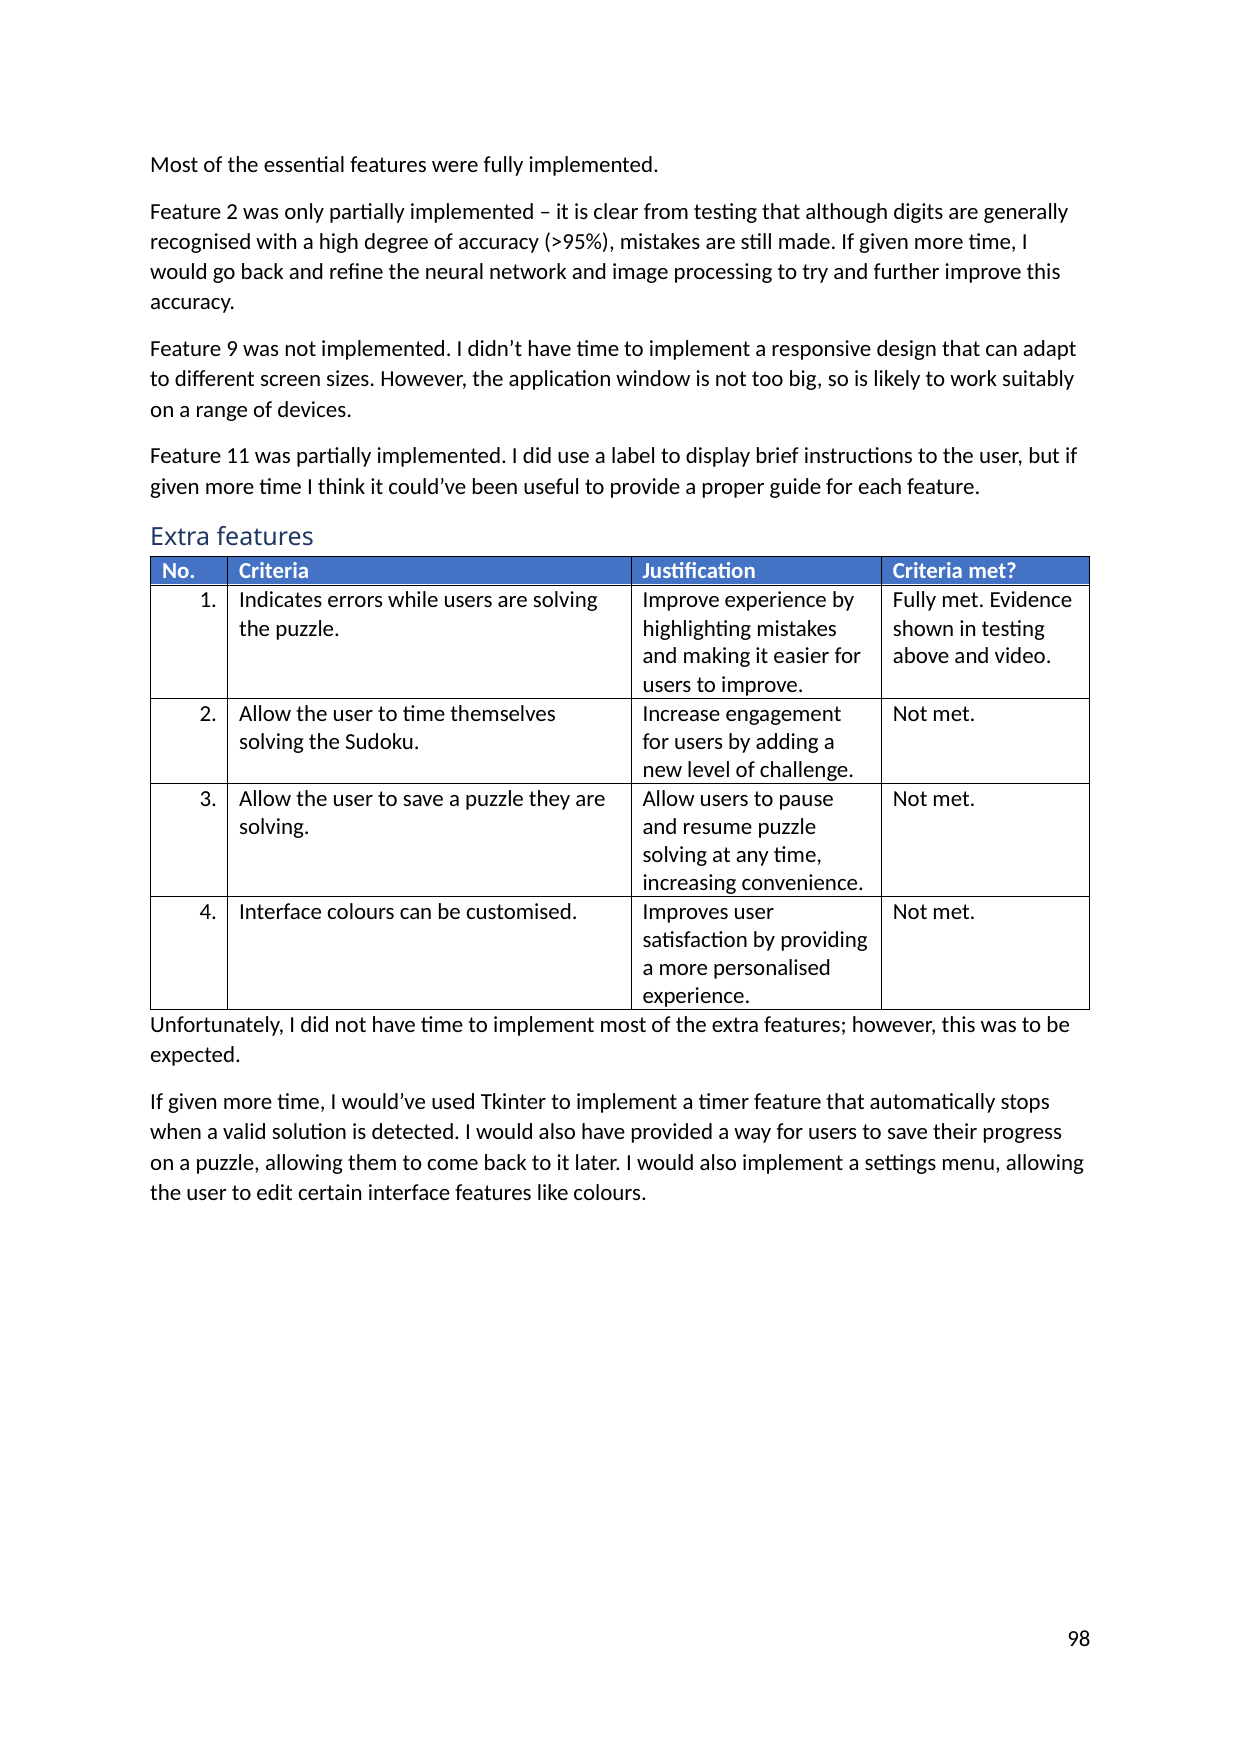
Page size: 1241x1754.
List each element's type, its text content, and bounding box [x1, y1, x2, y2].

table_header Justification [632, 557, 881, 584]
table_cell Not met. [882, 784, 1089, 896]
text Unfortunately, I did not have time to implement most of the extra features; however, this was to be expected. [150, 1010, 1090, 1068]
table_cell Not met. [882, 897, 1089, 1009]
table_header Criteria met? [882, 557, 1089, 584]
text Feature 9 was not implemented. I didn’t have time to implement a responsive design that can adapt to different screen sizes. However, the application window is not too big, so is likely to work suitably on a range of devices. [150, 334, 1090, 423]
table_cell Fully met. Evidence shown in testing above and video. [882, 586, 1089, 698]
text Most of the essential features were fully implemented. [150, 150, 1090, 178]
subtitle Extra features [150, 519, 1090, 553]
table_cell Improve experience by highlighting mistakes and making it easier for users to improve. [632, 586, 881, 698]
text Feature 2 was only partially implemented – it is clear from testing that although digits are generally recognised with a high degree of accuracy (>95%), mistakes are still made. If given more time, I would go back and refine the neural network and image processing to try and further improve this accuracy. [150, 197, 1090, 316]
text If given more time, I would’ve used Tkinter to implement a timer feature that automatically stops when a valid solution is detected. I would also have provided a way for users to save their progress on a puzzle, allowing them to come back to it later. I would also implement a settings menu, allowing the user to edit certain interface features like colours. [150, 1087, 1090, 1206]
table_cell [151, 699, 227, 783]
table_cell Not met. [882, 699, 1089, 783]
table_cell [151, 897, 227, 1009]
table_cell [151, 784, 227, 896]
table_cell Increase engagement for users by adding a new level of challenge. [632, 699, 881, 783]
table_cell Allow users to pause and resume puzzle solving at any time, increasing convenience. [632, 784, 881, 896]
table_cell Indicates errors while users are solving the puzzle. [228, 586, 631, 698]
table_cell Improves user satisfaction by providing a more personalised experience. [632, 897, 881, 1009]
text Feature 11 was partially implemented. I did use a label to display brief instructions to the user, but if given more time I think it could’ve been useful to provide a proper guide for each feature. [150, 442, 1090, 500]
table_cell Allow the user to save a puzzle they are solving. [228, 784, 631, 896]
table_cell [151, 586, 227, 698]
table_cell Allow the user to time themselves solving the Sudoku. [228, 699, 631, 783]
table_cell Interface colours can be customised. [228, 897, 631, 1009]
table_header No. [151, 557, 227, 584]
table_header Criteria [228, 557, 631, 584]
